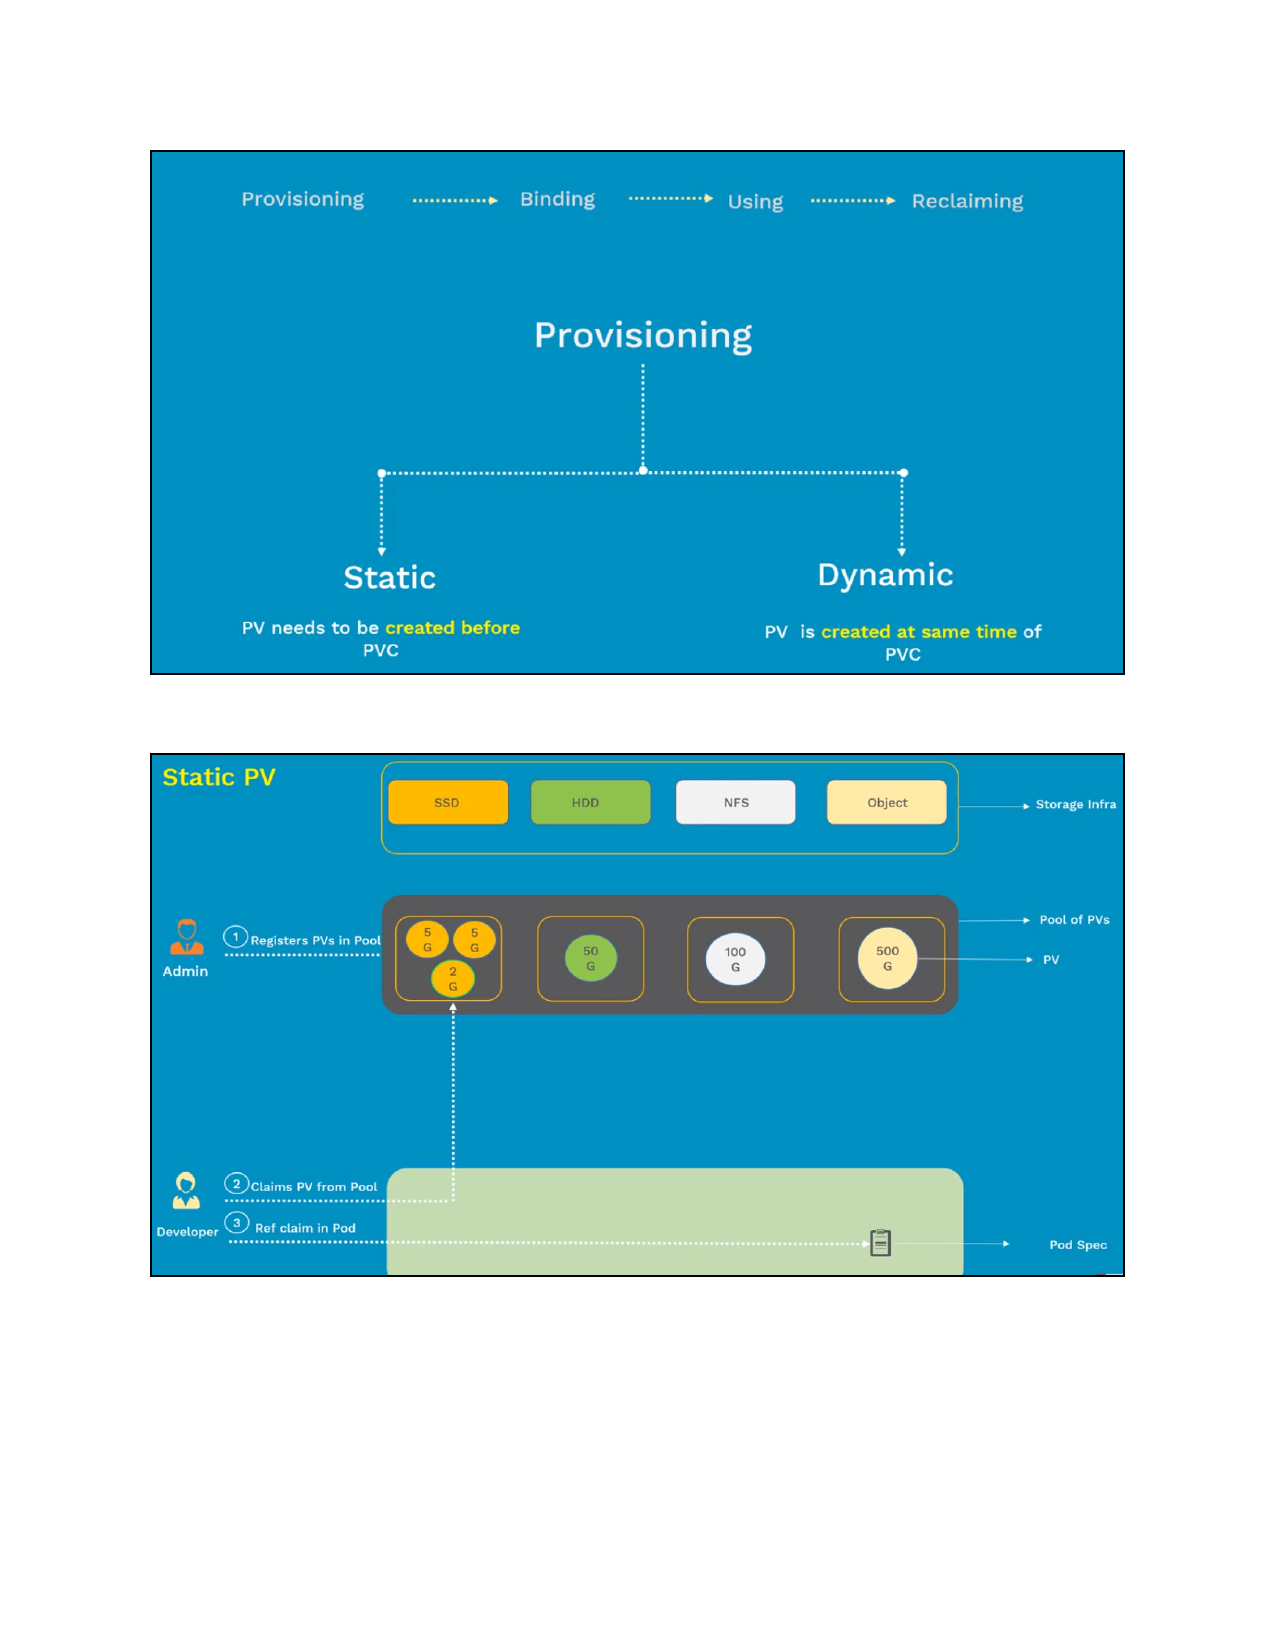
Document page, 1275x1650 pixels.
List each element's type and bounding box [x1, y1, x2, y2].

picture [243, 192, 253, 205]
picture [937, 569, 952, 586]
picture [397, 568, 409, 588]
picture [355, 895, 958, 1018]
picture [861, 624, 890, 638]
picture [178, 919, 196, 940]
picture [656, 328, 674, 348]
picture [176, 1172, 195, 1190]
picture [553, 192, 564, 206]
picture [462, 620, 520, 634]
picture [264, 191, 291, 206]
picture [1083, 1243, 1090, 1251]
picture [358, 621, 378, 634]
picture [248, 1180, 253, 1189]
picture [701, 329, 706, 347]
picture [755, 194, 770, 209]
picture [1035, 624, 1041, 638]
picture [730, 195, 741, 209]
picture [252, 936, 273, 947]
picture [170, 941, 203, 955]
picture [626, 328, 642, 348]
picture [378, 548, 385, 555]
picture [530, 779, 651, 825]
picture [560, 328, 571, 347]
picture [913, 194, 924, 208]
picture [275, 938, 288, 945]
picture [927, 197, 936, 208]
picture [290, 939, 307, 945]
picture [364, 644, 385, 656]
picture [1089, 801, 1097, 808]
picture [332, 1185, 346, 1190]
picture [341, 195, 351, 206]
picture [733, 325, 751, 355]
picture [388, 779, 509, 825]
picture [254, 1183, 261, 1189]
picture [365, 568, 395, 588]
picture [313, 936, 322, 944]
picture [1050, 801, 1083, 811]
picture [234, 1219, 239, 1227]
picture [880, 569, 895, 586]
picture [521, 192, 532, 206]
picture [489, 197, 497, 205]
picture [898, 548, 905, 556]
picture [179, 769, 203, 786]
picture [1001, 195, 1023, 212]
picture [345, 566, 362, 588]
picture [243, 622, 264, 634]
picture [255, 195, 262, 205]
picture [679, 328, 695, 347]
picture [1041, 916, 1066, 924]
picture [899, 569, 924, 585]
picture [260, 768, 275, 785]
picture [596, 329, 613, 348]
picture [164, 768, 177, 786]
picture [537, 322, 555, 347]
picture [939, 198, 948, 208]
picture [886, 197, 895, 204]
picture [317, 624, 325, 634]
picture [281, 1224, 313, 1232]
picture [766, 626, 787, 638]
picture [386, 620, 454, 634]
picture [323, 195, 333, 205]
picture [340, 936, 350, 944]
picture [1001, 918, 1029, 923]
picture [698, 194, 712, 202]
picture [1024, 629, 1033, 638]
picture [157, 1227, 218, 1237]
picture [369, 1183, 376, 1190]
picture [256, 1224, 275, 1232]
picture [334, 1224, 355, 1232]
picture [574, 328, 592, 348]
picture [204, 767, 234, 786]
picture [860, 569, 875, 586]
picture [332, 623, 349, 634]
picture [892, 468, 908, 482]
picture [1037, 800, 1049, 808]
picture [820, 564, 838, 585]
picture [1063, 1241, 1072, 1249]
picture [951, 764, 960, 846]
picture [636, 463, 652, 475]
picture [977, 624, 1017, 638]
picture [646, 329, 651, 347]
picture [305, 191, 320, 206]
picture [272, 621, 314, 634]
picture [802, 625, 814, 638]
picture [826, 779, 947, 825]
picture [378, 469, 390, 481]
picture [382, 1168, 964, 1275]
picture [951, 194, 967, 208]
picture [617, 329, 621, 347]
picture [387, 644, 398, 656]
picture [272, 1185, 291, 1190]
picture [421, 572, 435, 588]
picture [821, 629, 861, 638]
picture [541, 195, 550, 205]
picture [354, 194, 363, 210]
picture [897, 626, 915, 638]
picture [173, 1196, 200, 1209]
picture [841, 569, 857, 593]
picture [293, 195, 302, 206]
picture [1044, 956, 1058, 964]
picture [744, 198, 752, 208]
picture [910, 649, 920, 661]
picture [164, 966, 208, 976]
picture [319, 1226, 327, 1232]
picture [922, 629, 969, 638]
picture [712, 328, 729, 347]
picture [352, 1183, 368, 1190]
picture [675, 779, 796, 825]
picture [1088, 916, 1102, 923]
picture [234, 1180, 239, 1188]
picture [930, 569, 934, 585]
picture [773, 197, 782, 213]
picture [572, 194, 595, 210]
picture [298, 1183, 312, 1190]
picture [1091, 1243, 1102, 1249]
picture [1050, 1241, 1060, 1248]
picture [887, 649, 908, 660]
picture [1097, 800, 1116, 808]
picture [975, 197, 991, 208]
picture [245, 768, 258, 786]
